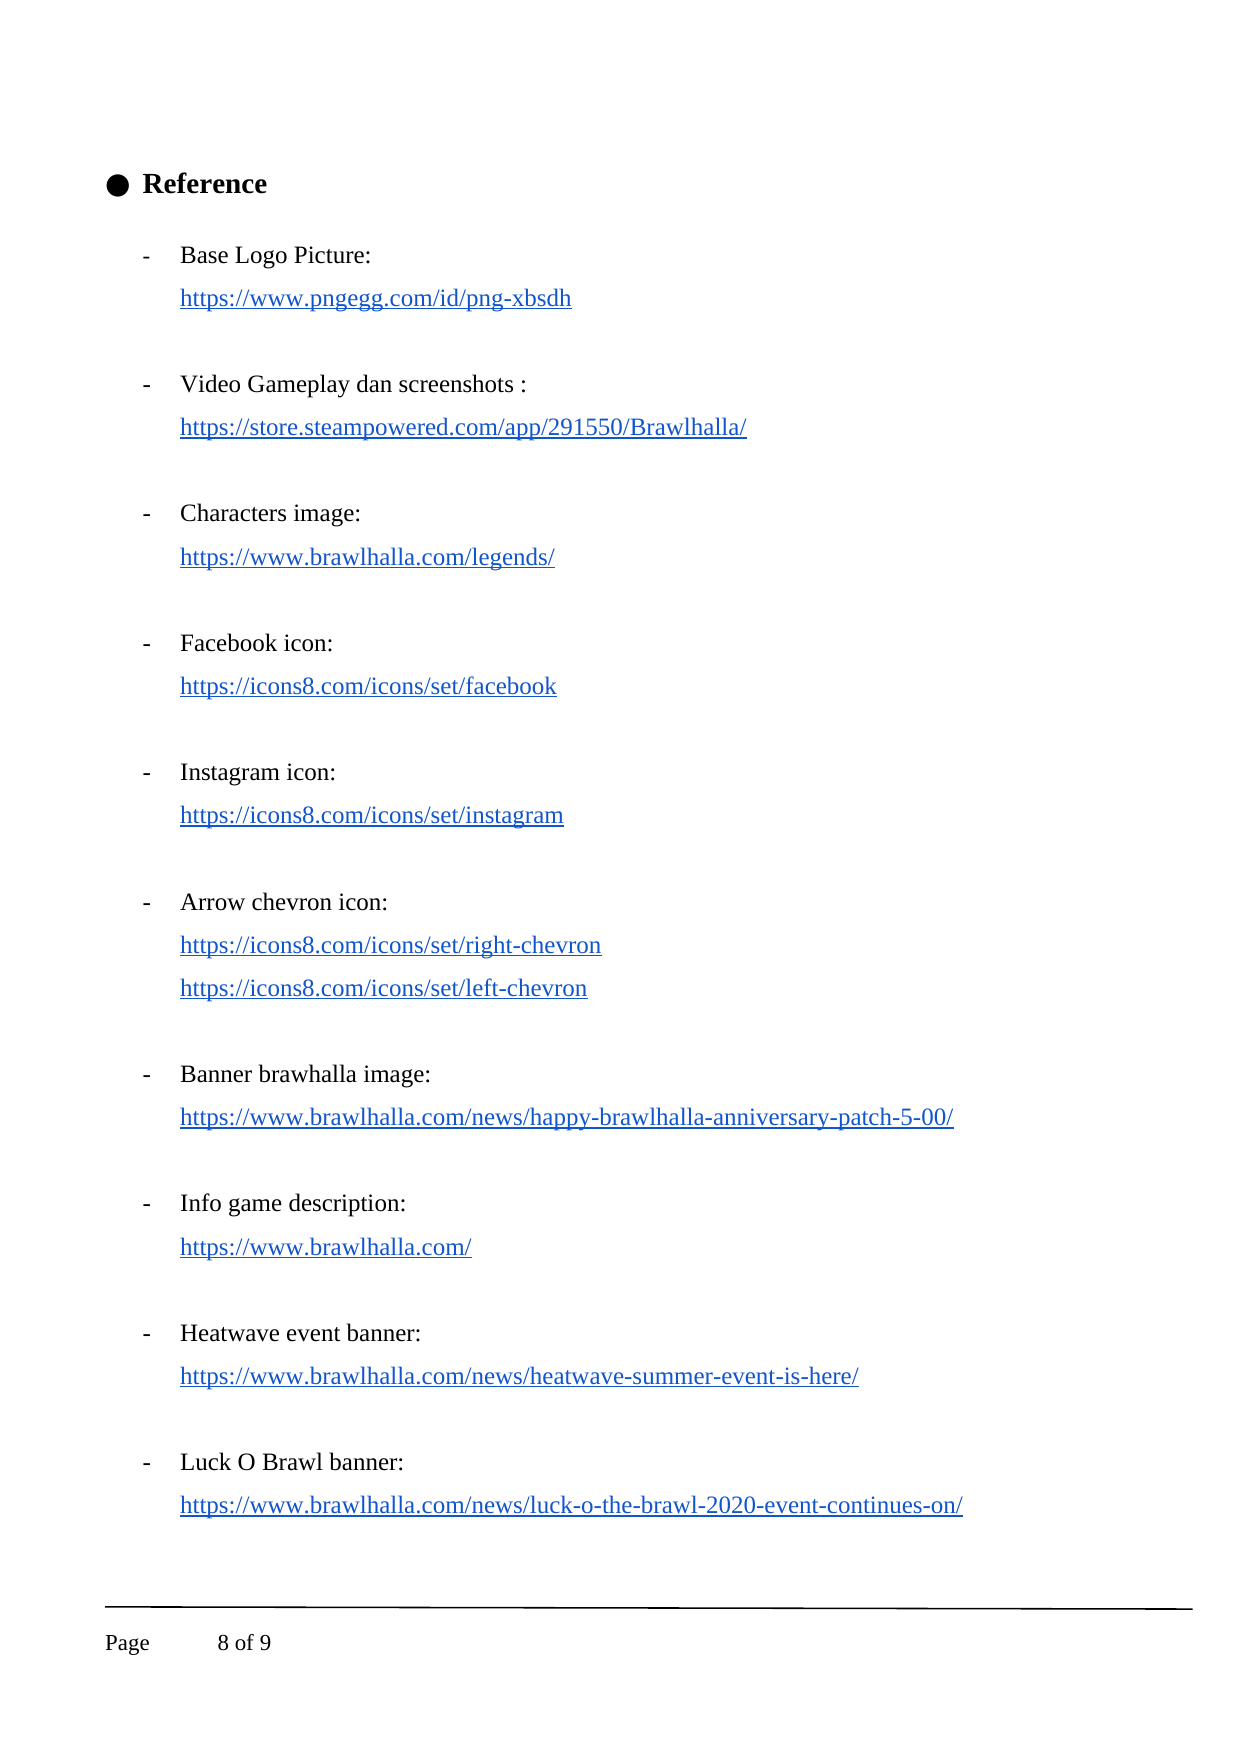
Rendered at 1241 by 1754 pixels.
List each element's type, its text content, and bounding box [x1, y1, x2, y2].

list Video Gameplay dan screenshots : [142, 369, 1135, 398]
text https://icons8.com/icons/set/instagram [180, 800, 1135, 829]
list Luck O Brawl banner: [142, 1447, 1135, 1476]
list Instagram icon: [142, 757, 1135, 786]
list Info game description: [142, 1188, 1135, 1217]
text https://www.pngegg.com/id/png-xbsdh [180, 283, 1135, 312]
text https://icons8.com/icons/set/facebook [180, 671, 1135, 700]
text https://www.brawlhalla.com/ [180, 1232, 1135, 1260]
text https://store.steampowered.com/app/291550/Brawlhalla/ [180, 412, 1135, 441]
list Banner brawhalla image: [142, 1059, 1135, 1088]
list Arrow chevron icon: [142, 887, 1135, 915]
list Base Logo Picture: [142, 240, 1135, 268]
text https://www.brawlhalla.com/news/heatwave-summer-event-is-here/ [180, 1361, 1135, 1390]
text https://icons8.com/icons/set/left-chevron [180, 973, 1135, 1002]
list Facebook icon: [142, 628, 1135, 657]
list Reference [105, 150, 1135, 210]
text https://www.brawlhalla.com/news/happy-brawlhalla-anniversary-patch-5-00/ [180, 1102, 1135, 1131]
text https://www.brawlhalla.com/legends/ [180, 542, 1135, 570]
text https://icons8.com/icons/set/right-chevron [180, 930, 1135, 958]
list Heatwave event banner: [142, 1318, 1135, 1347]
text https://www.brawlhalla.com/news/luck-o-the-brawl-2020-event-continues-on/ [180, 1490, 1135, 1519]
list Characters image: [142, 498, 1135, 527]
